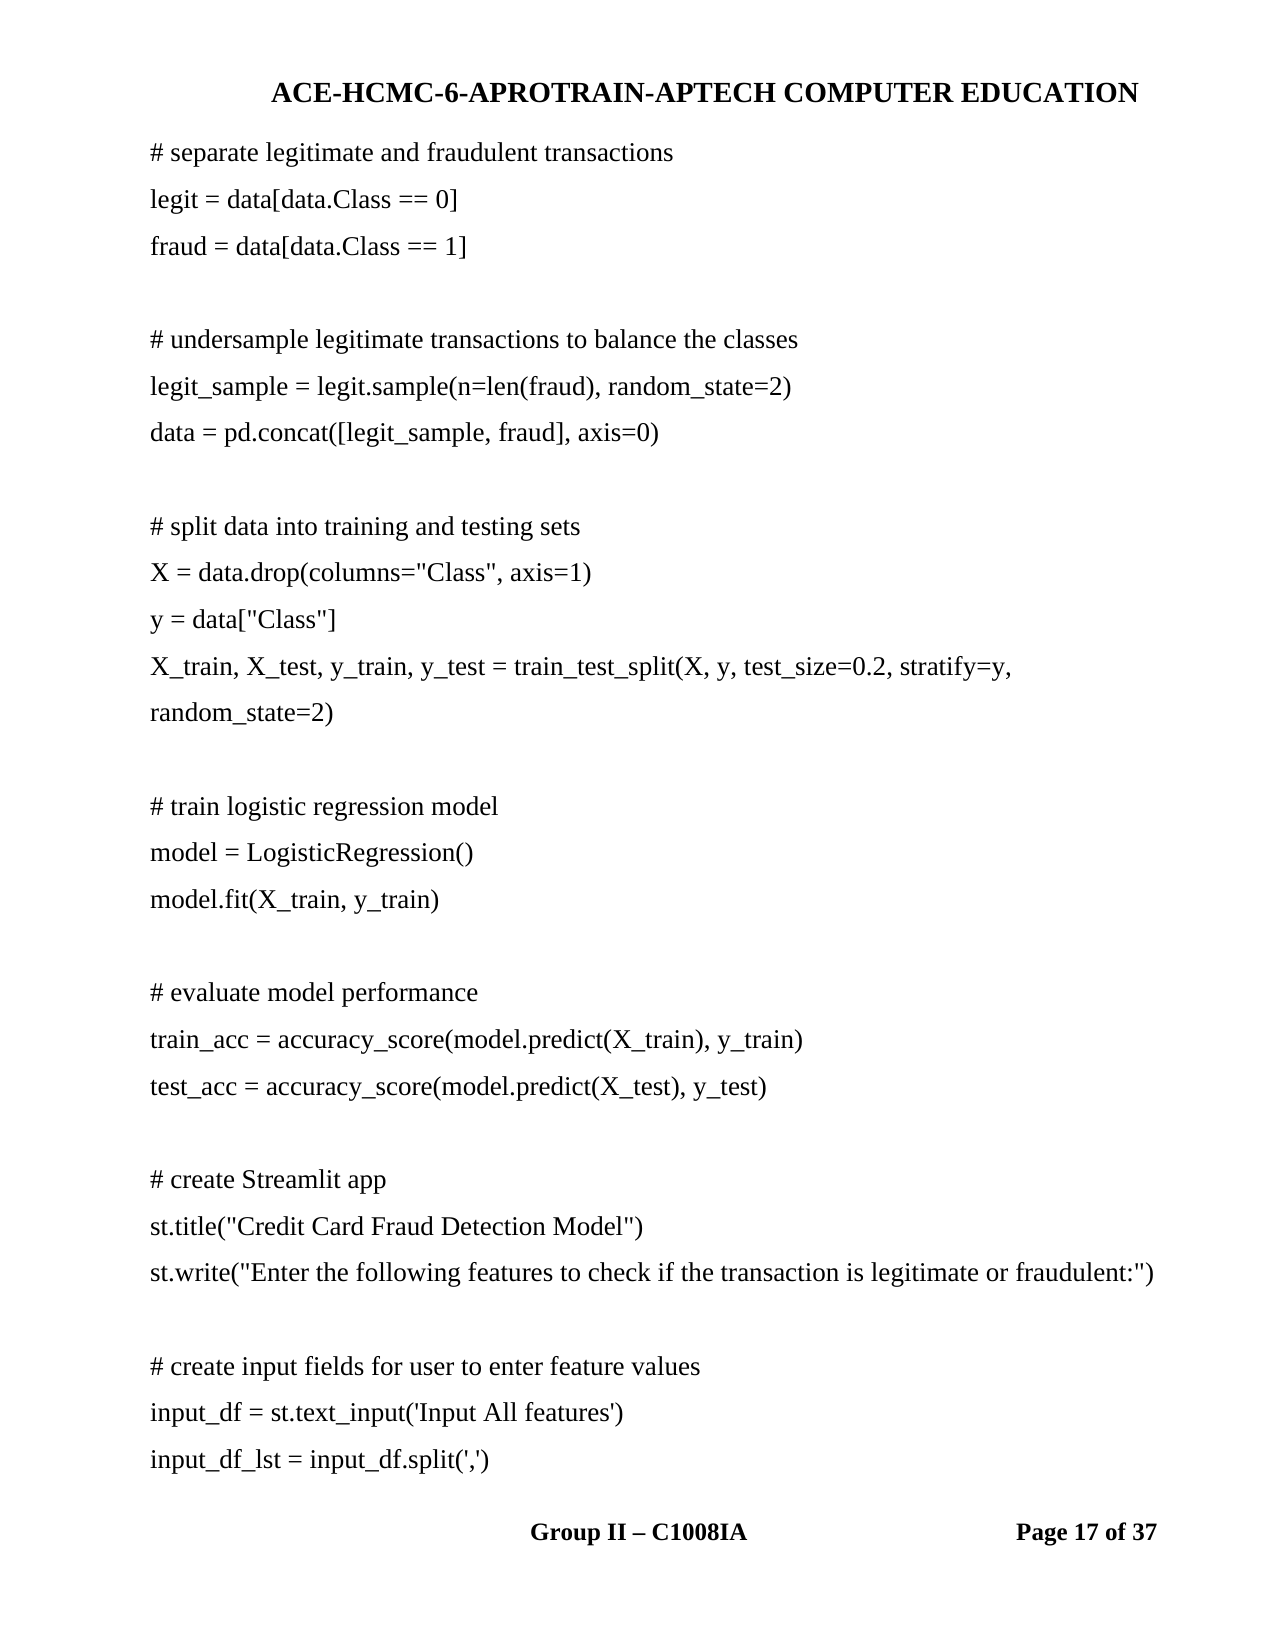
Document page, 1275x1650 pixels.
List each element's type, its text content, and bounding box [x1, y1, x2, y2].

text train_acc = accuracy_score(model.predict(X_train), y_train) [150, 1023, 1157, 1054]
text input_df = st.text_input('Input All features') [150, 1397, 1157, 1428]
text # create input fields for user to enter feature values [150, 1350, 1157, 1381]
text # create Streamlit app [150, 1163, 1157, 1194]
text input_df_lst = input_df.split(',') [150, 1443, 1157, 1474]
text y = data["Class"] [150, 603, 1157, 634]
text model.fit(X_train, y_train) [150, 883, 1157, 914]
text data = pd.concat([legit_sample, fraud], axis=0) [150, 417, 1157, 448]
text st.title("Credit Card Fraud Detection Model") [150, 1210, 1157, 1241]
text model = LogisticRegression() [150, 837, 1157, 868]
text legit = data[data.Class == 0] [150, 183, 1157, 214]
text # split data into training and testing sets [150, 510, 1157, 541]
text # evaluate model performance [150, 977, 1157, 1008]
text X_train, X_test, y_train, y_test = train_test_split(X, y, test_size=0.2, stratify=y, random_state=2) [150, 650, 1157, 728]
text X = data.drop(columns="Class", axis=1) [150, 557, 1157, 588]
text # train logistic regression model [150, 790, 1157, 821]
text test_acc = accuracy_score(model.predict(X_test), y_test) [150, 1070, 1157, 1101]
text st.write("Enter the following features to check if the transaction is legitimate or fraudulent:") [150, 1257, 1157, 1288]
text # separate legitimate and fraudulent transactions [150, 137, 1157, 168]
text # undersample legitimate transactions to balance the classes [150, 323, 1157, 354]
text fraud = data[data.Class == 1] [150, 230, 1157, 261]
text legit_sample = legit.sample(n=len(fraud), random_state=2) [150, 370, 1157, 401]
